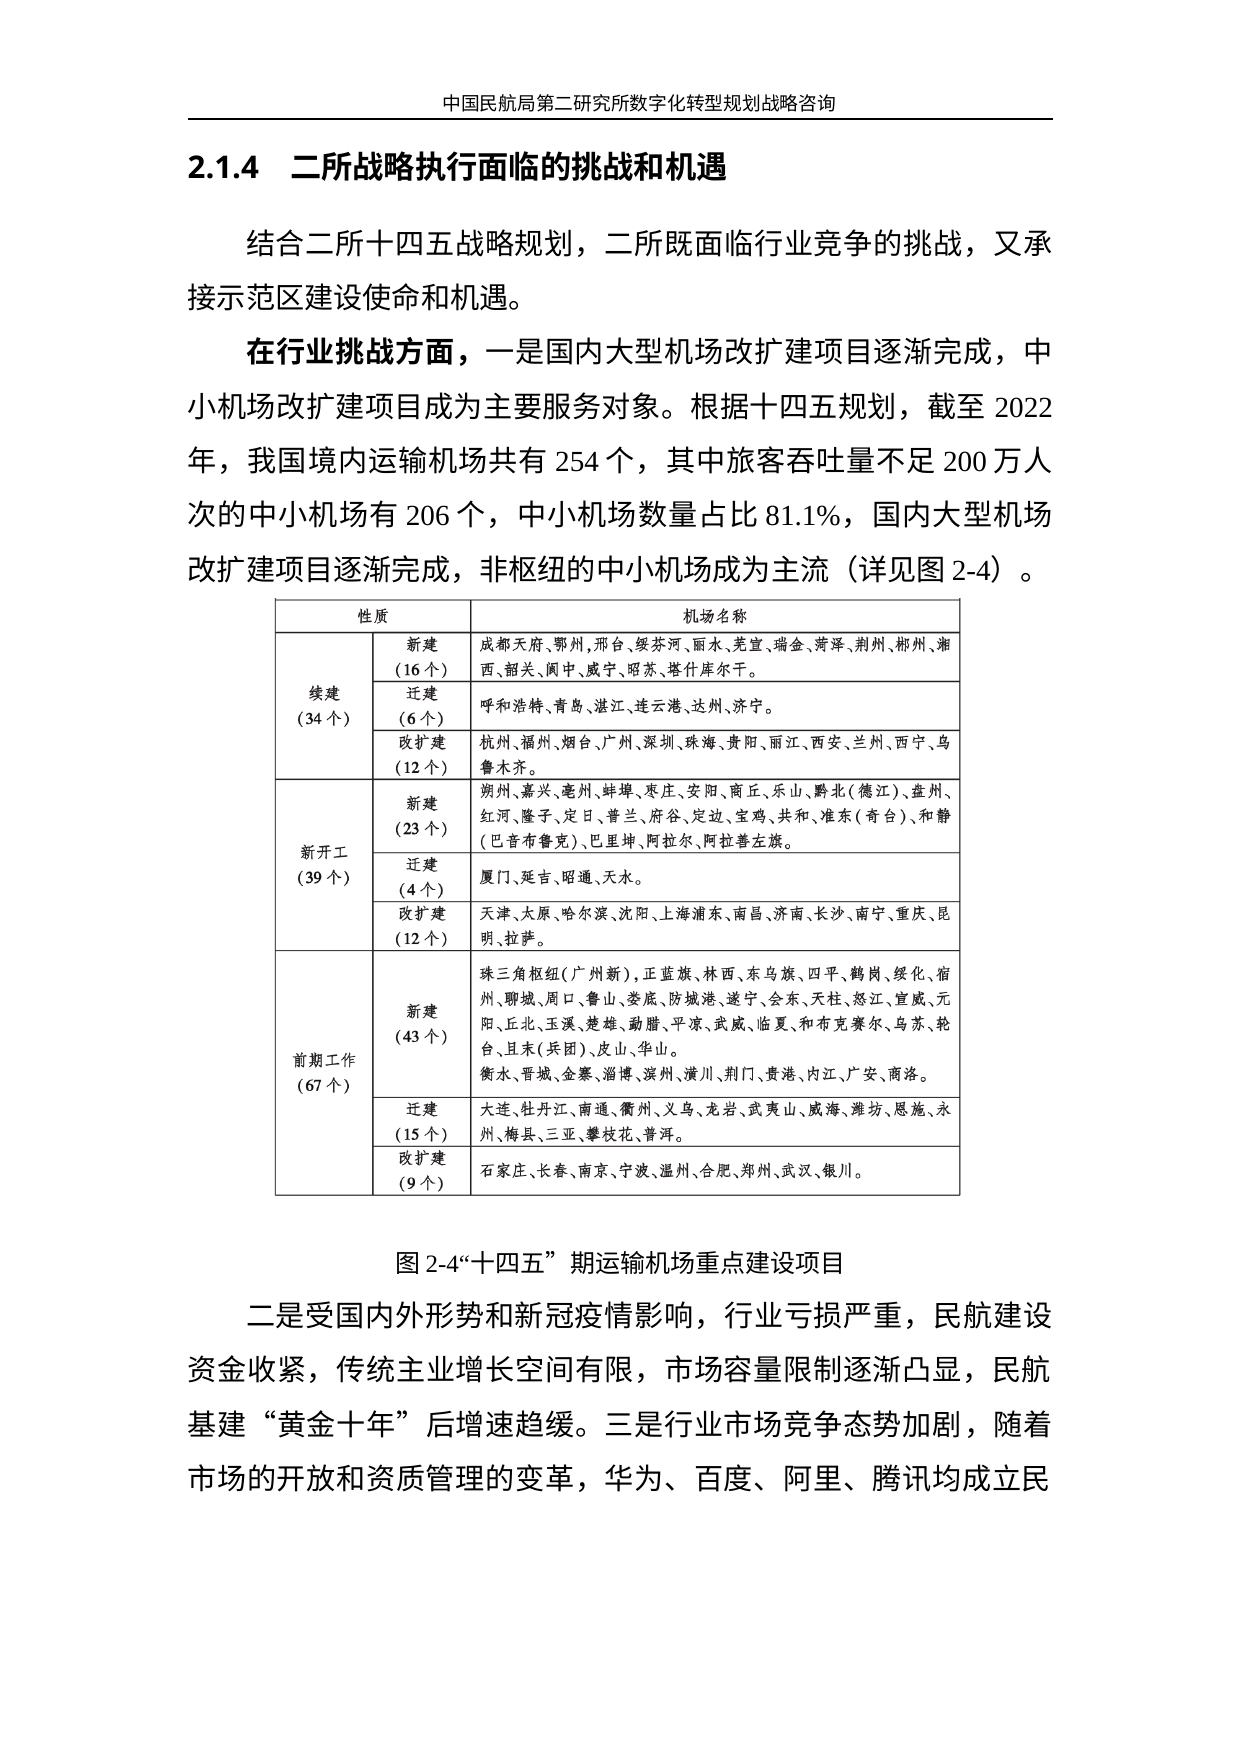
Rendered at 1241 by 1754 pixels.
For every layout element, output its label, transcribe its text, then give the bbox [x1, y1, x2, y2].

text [187, 1291, 1053, 1499]
text 结合二所十四五战略规划，二所既面临行业竞争的挑战，又承接示范区建设使命和机遇。 [187, 219, 1053, 319]
subtitle 二所战略执行面临的挑战和机遇 [187, 119, 1053, 210]
picture [274, 598, 966, 1200]
text 图2-4“十四五”期运输机场重点建设项目 [187, 1238, 1053, 1284]
text 在行业挑战方面，一是国内大型机场改扩建项目逐渐完成，中小机场改扩建项目成为主要服务对象。根据十四五规划，截至2022年，我国境内运输机场共有254个，其中旅客吞吐量不足200万人次的中小机场有206个，中小机场数量占比81.1%，国内大型机场改扩建项目逐渐完成，非枢纽的中小机场成为主流（详见图2-4）。 [187, 327, 1053, 590]
